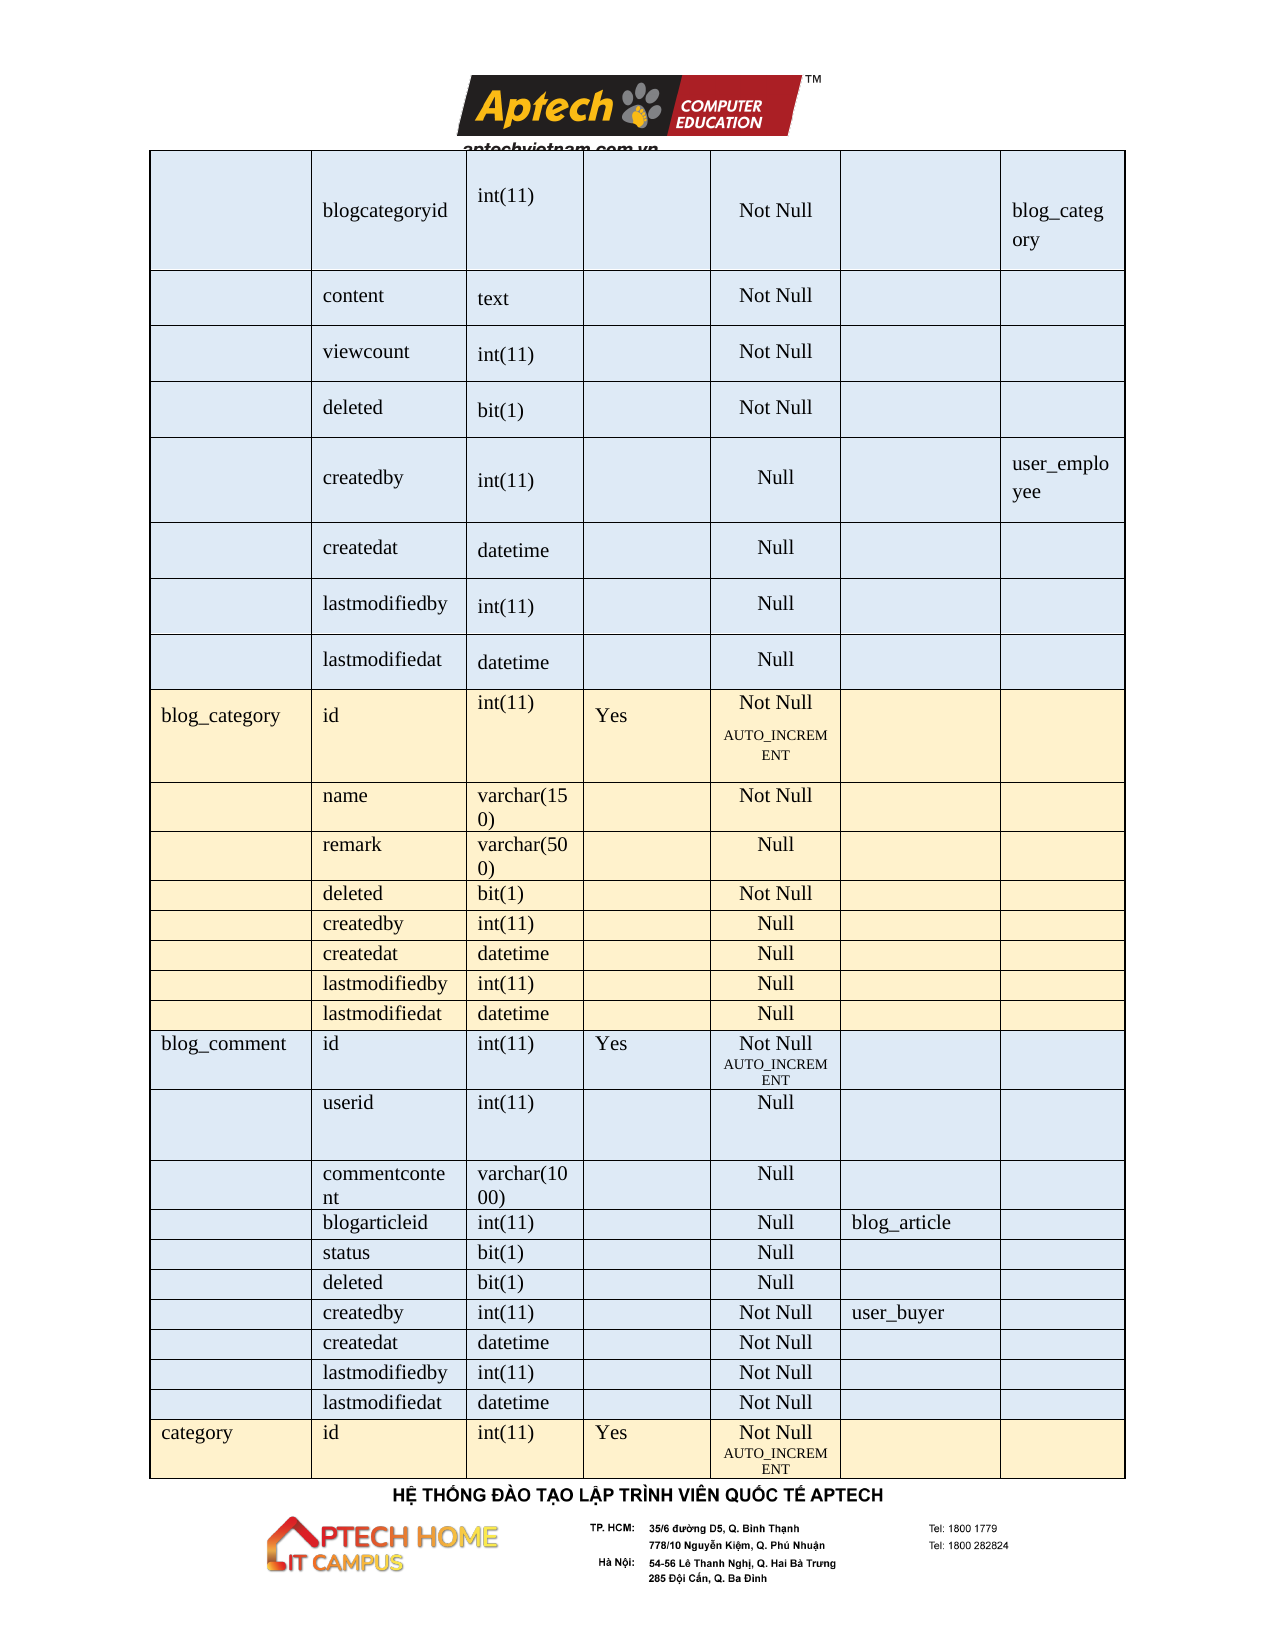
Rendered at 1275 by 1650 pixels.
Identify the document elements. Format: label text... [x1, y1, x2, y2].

table_cell [584, 1001, 710, 1030]
table_cell lastmodifiedby [312, 971, 466, 1000]
table_cell createdat [312, 523, 466, 578]
table_cell [151, 1161, 311, 1209]
table_cell Null [711, 1161, 840, 1209]
table_cell Null [711, 911, 840, 940]
table_cell [151, 1240, 311, 1269]
table_cell datetime [467, 1390, 583, 1419]
table_cell blog_comment [151, 1031, 311, 1089]
table_cell [1001, 1240, 1124, 1269]
table_cell Null [711, 971, 840, 1000]
table_cell [151, 881, 311, 910]
table_cell [841, 971, 1000, 1000]
table_cell [1001, 1031, 1124, 1089]
table_cell Not Null [711, 326, 840, 381]
table_cell datetime [467, 523, 583, 578]
table_cell Not Null [711, 271, 840, 325]
table_cell [841, 911, 1000, 940]
table_cell bit(1) [467, 1240, 583, 1269]
table_cell [841, 1270, 1000, 1299]
table_cell Not Null [711, 382, 840, 437]
picture [251, 1482, 1024, 1586]
table_cell [584, 579, 710, 633]
table_cell [841, 1240, 1000, 1269]
table_cell blogcategoryid [312, 151, 466, 269]
table_cell [584, 881, 710, 910]
table_cell name [312, 783, 466, 831]
table_cell bit(1) [467, 1270, 583, 1299]
table_cell [1001, 326, 1124, 381]
table_cell Not Null [711, 783, 840, 831]
table_cell int(11) [467, 690, 583, 782]
table_cell user_employee [1001, 438, 1124, 522]
table_cell id [312, 1031, 466, 1089]
table_cell bit(1) [467, 382, 583, 437]
table_cell [841, 438, 1000, 522]
table_cell [584, 382, 710, 437]
table_cell content [312, 271, 466, 325]
table_cell [151, 1090, 311, 1160]
table_cell [1001, 1300, 1124, 1329]
table_cell commentcontent [312, 1161, 466, 1209]
table_cell lastmodifiedby [312, 579, 466, 633]
table_cell [151, 523, 311, 578]
table_cell [151, 1390, 311, 1419]
table_cell [1001, 579, 1124, 633]
table_cell int(11) [467, 1360, 583, 1389]
table_cell int(11) [467, 438, 583, 522]
table_cell blog_category [151, 690, 311, 782]
table_cell Null [711, 1240, 840, 1269]
table_cell int(11) [467, 911, 583, 940]
table_cell blogarticleid [312, 1210, 466, 1239]
table_cell userid [312, 1090, 466, 1160]
table_cell varchar(500) [467, 832, 583, 880]
table_cell lastmodifiedat [312, 1001, 466, 1030]
table_cell [584, 941, 710, 970]
table_cell deleted [312, 881, 466, 910]
table_cell [584, 1270, 710, 1299]
table_cell varchar(150) [467, 783, 583, 831]
table_cell [841, 690, 1000, 782]
table_cell [151, 151, 311, 269]
table_cell [1001, 881, 1124, 910]
table_cell datetime [467, 635, 583, 689]
table_cell remark [312, 832, 466, 880]
table_cell [584, 1161, 710, 1209]
table_cell createdby [312, 1300, 466, 1329]
table_cell blog_category [1001, 151, 1124, 269]
table_cell [584, 1090, 710, 1160]
table_cell [841, 271, 1000, 325]
table_cell [841, 1390, 1000, 1419]
table_cell [584, 971, 710, 1000]
table_cell [1001, 971, 1124, 1000]
table_cell deleted [312, 1270, 466, 1299]
table_cell [584, 1330, 710, 1359]
table_cell int(11) [467, 1031, 583, 1089]
table_cell [1001, 1420, 1124, 1478]
table_cell [1001, 783, 1124, 831]
table_cell createdby [312, 438, 466, 522]
table_cell datetime [467, 1330, 583, 1359]
table_cell user_buyer [841, 1300, 1000, 1329]
table_cell [1001, 635, 1124, 689]
table_cell Not Null AUTO_INCREMENT [711, 1031, 840, 1089]
table_cell Not Null [711, 881, 840, 910]
table_cell [584, 832, 710, 880]
table_cell [151, 1360, 311, 1389]
table_cell [841, 881, 1000, 910]
table_cell [841, 579, 1000, 633]
table_cell category [151, 1420, 311, 1478]
table_cell status [312, 1240, 466, 1269]
table_cell text [467, 271, 583, 325]
table_cell [584, 438, 710, 522]
table_cell createdat [312, 1330, 466, 1359]
table_cell [841, 635, 1000, 689]
table_cell [584, 151, 710, 269]
table_cell [841, 783, 1000, 831]
table_cell Null [711, 1210, 840, 1239]
table_cell [151, 911, 311, 940]
table_cell [841, 1090, 1000, 1160]
table_cell [584, 1360, 710, 1389]
table_cell Null [711, 1270, 840, 1299]
table_cell [584, 1390, 710, 1419]
picture [150, 51, 1125, 150]
table_cell [841, 523, 1000, 578]
table_cell int(11) [467, 1090, 583, 1160]
table_cell [151, 1300, 311, 1329]
table_cell Not Null [711, 1300, 840, 1329]
table_cell createdby [312, 911, 466, 940]
table_cell [1001, 1001, 1124, 1030]
table_cell [151, 1210, 311, 1239]
table_cell [1001, 523, 1124, 578]
table_cell blog_article [841, 1210, 1000, 1239]
table_cell Null [711, 1090, 840, 1160]
table_cell [1001, 832, 1124, 880]
table_cell id [312, 1420, 466, 1478]
table_cell int(11) [467, 1420, 583, 1478]
table_cell [841, 1420, 1000, 1478]
table_cell createdat [312, 941, 466, 970]
table_cell [1001, 1270, 1124, 1299]
table_cell [151, 832, 311, 880]
table_cell [841, 1031, 1000, 1089]
table_cell [584, 523, 710, 578]
table_cell [151, 971, 311, 1000]
table_cell [584, 911, 710, 940]
table_cell [584, 271, 710, 325]
table_cell [584, 1240, 710, 1269]
table_cell [1001, 941, 1124, 970]
table_cell [151, 579, 311, 633]
table_cell [151, 1001, 311, 1030]
table_cell Yes [584, 690, 710, 782]
table_cell [1001, 382, 1124, 437]
table_cell [1001, 1360, 1124, 1389]
table_cell Not Null [711, 1330, 840, 1359]
table_cell int(11) [467, 151, 583, 269]
table_cell [151, 1270, 311, 1299]
table_cell lastmodifiedat [312, 635, 466, 689]
table_cell [584, 635, 710, 689]
table_cell [151, 326, 311, 381]
table_cell lastmodifiedby [312, 1360, 466, 1389]
table_cell Not Null AUTO_INCREMENT [711, 690, 840, 782]
table_cell [841, 1360, 1000, 1389]
table_cell [841, 832, 1000, 880]
table_cell Null [711, 579, 840, 633]
table_cell Not Null AUTO_INCREMENT [711, 1420, 840, 1478]
table_cell [1001, 1161, 1124, 1209]
table_cell [1001, 911, 1124, 940]
table_cell Null [711, 438, 840, 522]
table_cell [841, 1001, 1000, 1030]
table_cell int(11) [467, 1300, 583, 1329]
table_cell int(11) [467, 326, 583, 381]
table_cell [841, 382, 1000, 437]
table_cell Not Null [711, 1390, 840, 1419]
table_cell [1001, 1390, 1124, 1419]
table_cell viewcount [312, 326, 466, 381]
table_cell [584, 326, 710, 381]
table_cell [1001, 690, 1124, 782]
table_cell Not Null [711, 151, 840, 269]
table_cell lastmodifiedat [312, 1390, 466, 1419]
table_cell Null [711, 635, 840, 689]
table_cell Null [711, 832, 840, 880]
table_cell [1001, 1330, 1124, 1359]
table_cell int(11) [467, 579, 583, 633]
table_cell [151, 271, 311, 325]
table_cell bit(1) [467, 881, 583, 910]
table_cell Yes [584, 1031, 710, 1089]
table_cell [151, 783, 311, 831]
table_cell [1001, 1210, 1124, 1239]
table_cell [841, 941, 1000, 970]
table_cell Null [711, 523, 840, 578]
table_cell [841, 326, 1000, 381]
table_cell [151, 941, 311, 970]
table_cell [584, 783, 710, 831]
table_cell int(11) [467, 971, 583, 1000]
table_cell datetime [467, 941, 583, 970]
table_cell Not Null [711, 1360, 840, 1389]
table_cell int(11) [467, 1210, 583, 1239]
table_cell Yes [584, 1420, 710, 1478]
table_cell varchar(1000) [467, 1161, 583, 1209]
table_cell [584, 1210, 710, 1239]
table_cell id [312, 690, 466, 782]
table_cell Null [711, 941, 840, 970]
table_cell [151, 382, 311, 437]
table_cell [584, 1300, 710, 1329]
table_cell [1001, 271, 1124, 325]
table_cell datetime [467, 1001, 583, 1030]
table_cell deleted [312, 382, 466, 437]
table_cell [1001, 1090, 1124, 1160]
table_cell [841, 1161, 1000, 1209]
table_cell [151, 1330, 311, 1359]
table_cell [151, 635, 311, 689]
table_cell [841, 151, 1000, 269]
table_cell [151, 438, 311, 522]
table_cell Null [711, 1001, 840, 1030]
table_cell [841, 1330, 1000, 1359]
